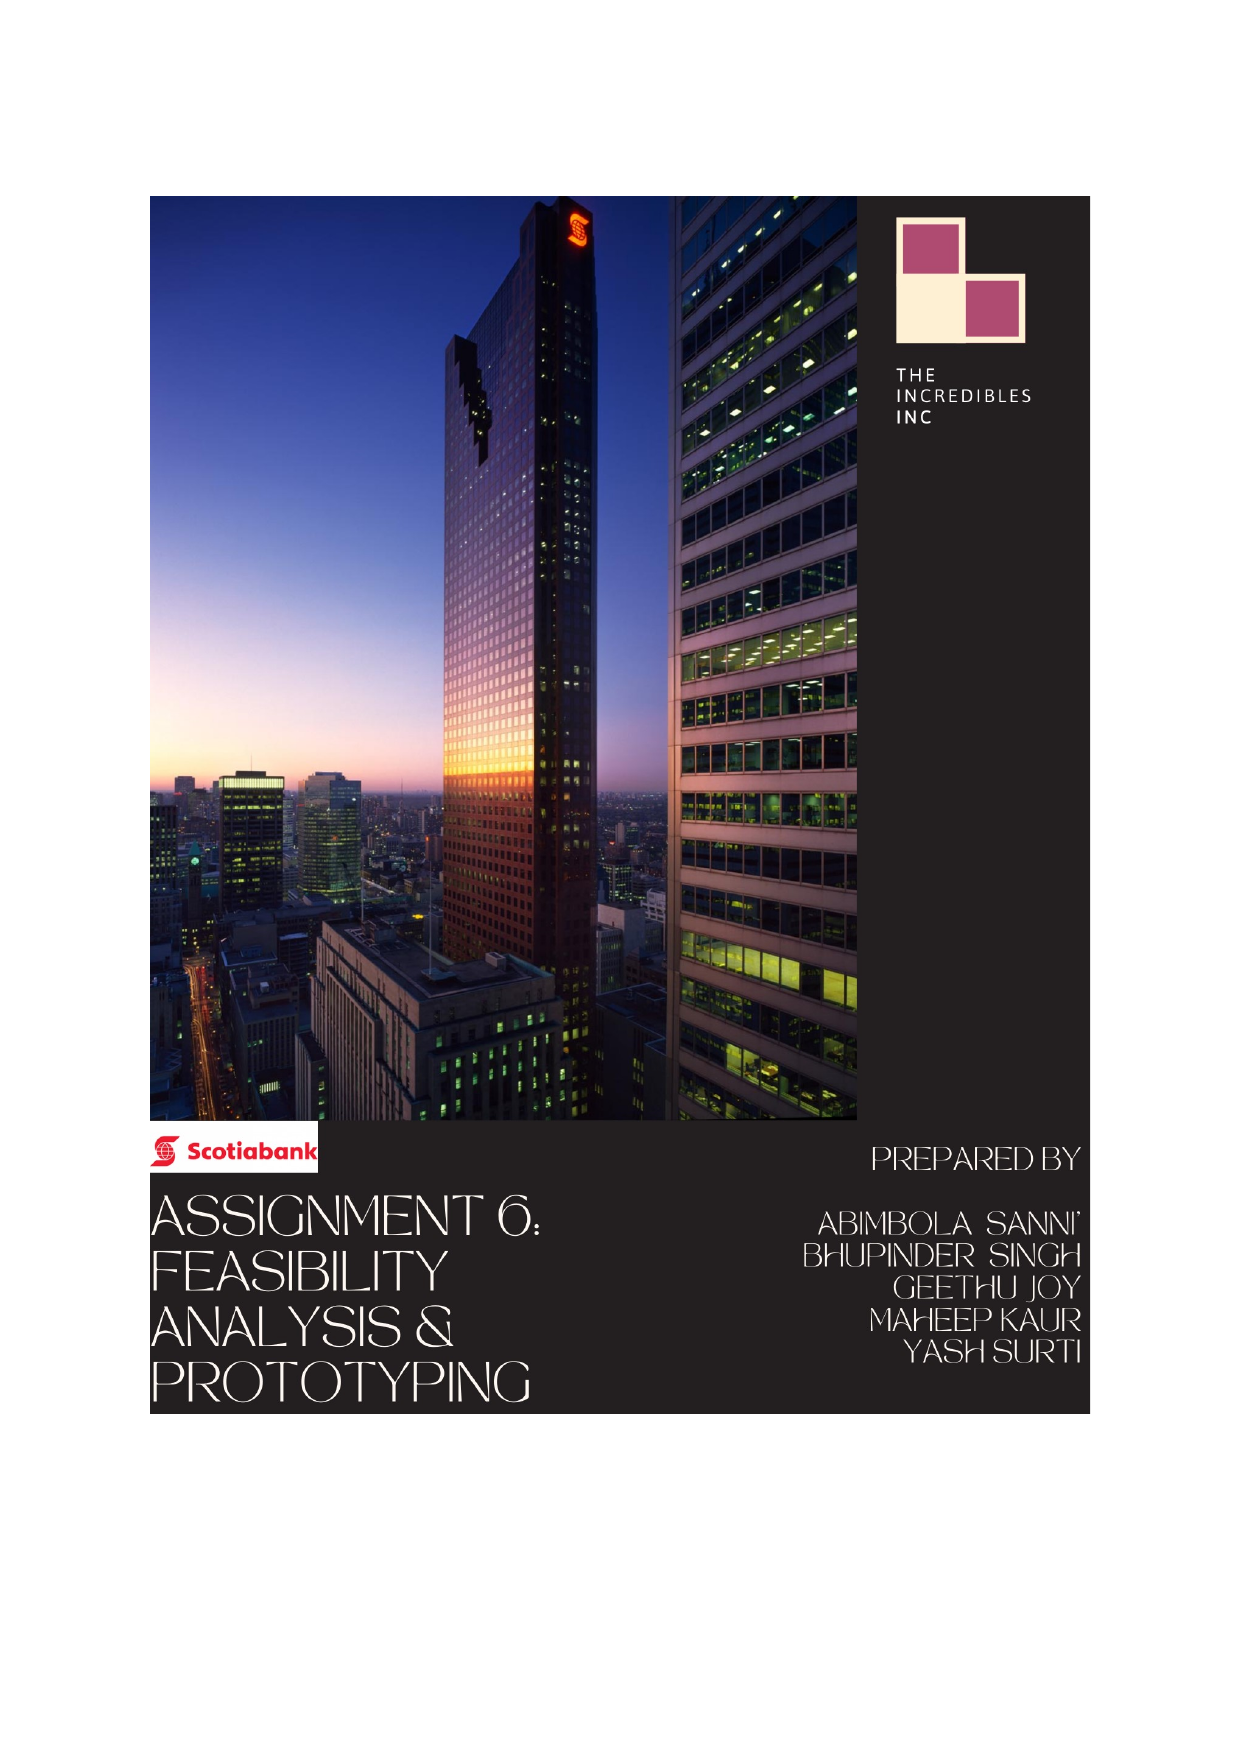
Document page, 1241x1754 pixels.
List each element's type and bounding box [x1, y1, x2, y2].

picture [150, 196, 1091, 1414]
